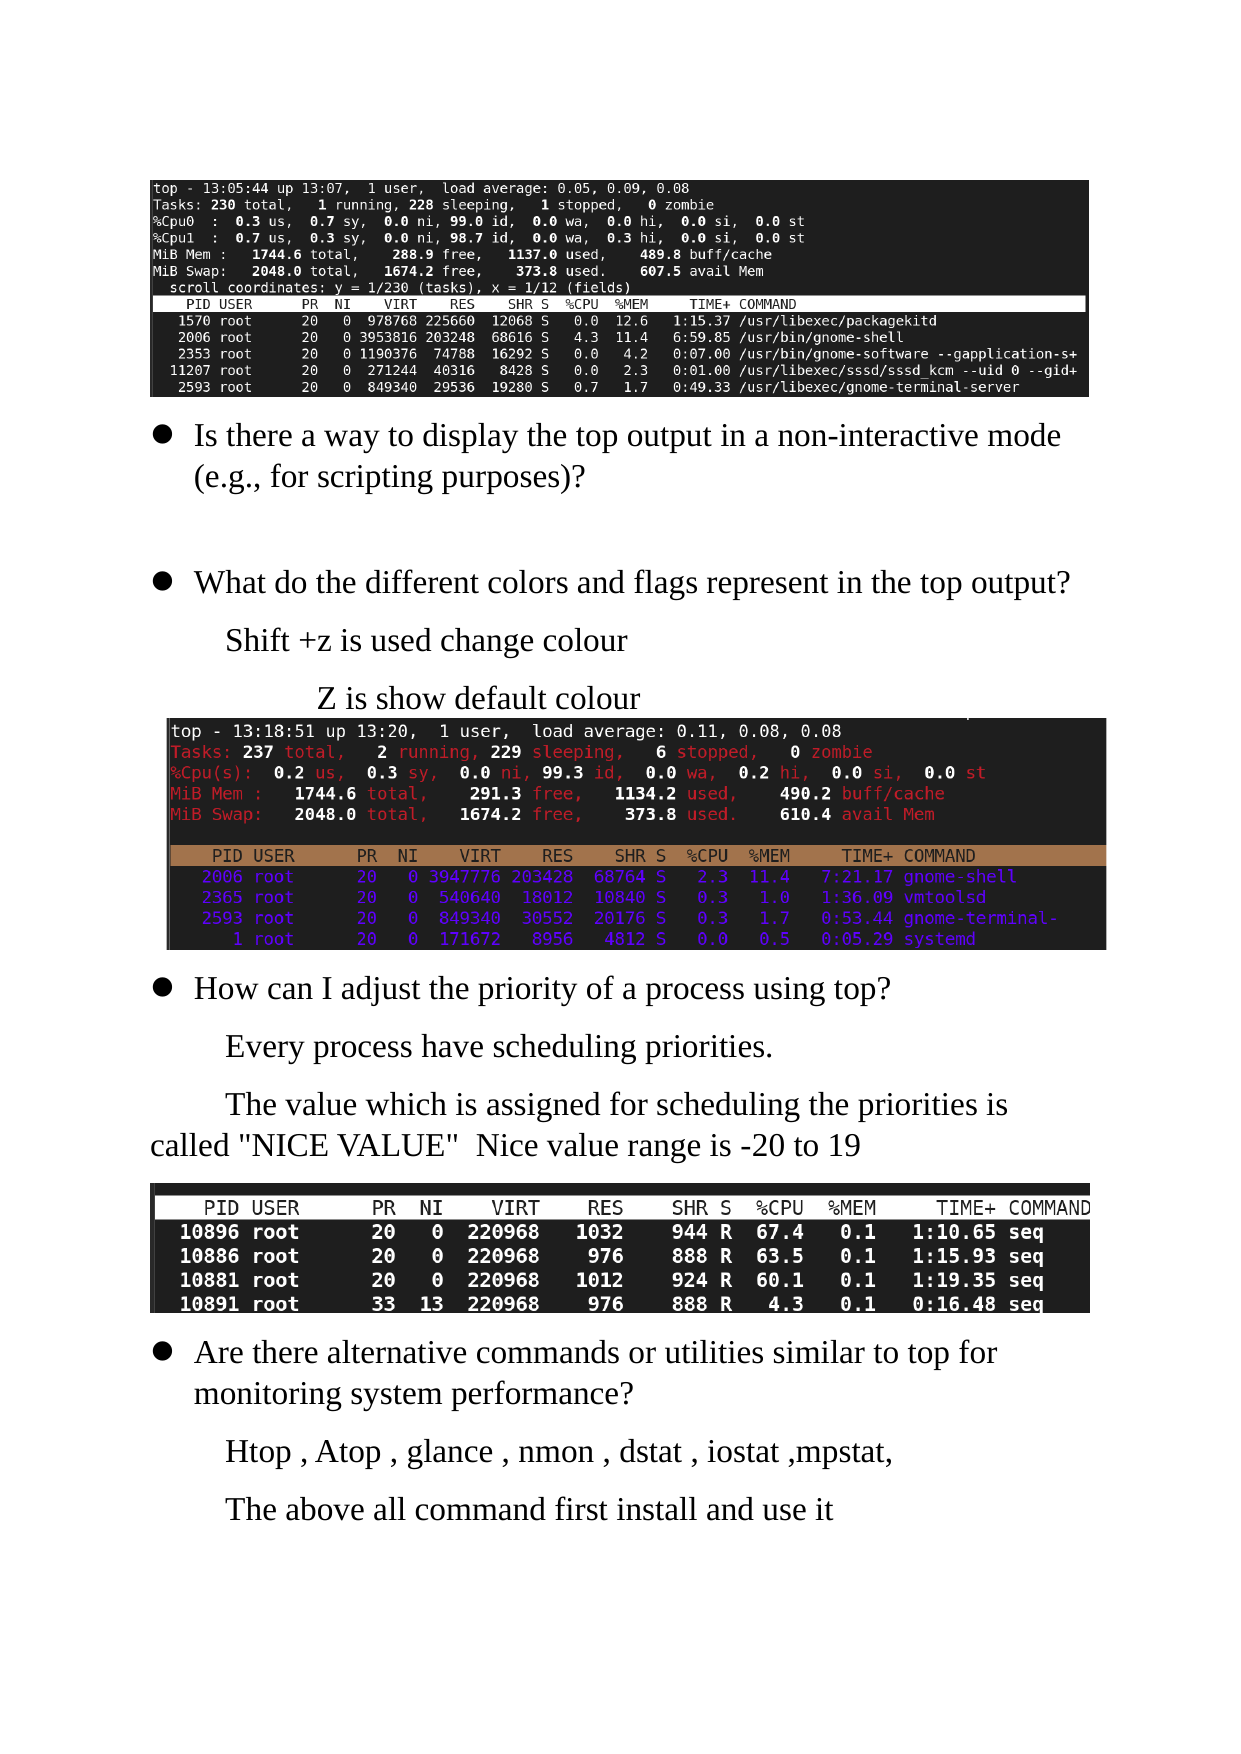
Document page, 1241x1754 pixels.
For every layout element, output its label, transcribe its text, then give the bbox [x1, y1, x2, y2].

list What do the different colors and flags represent in the top output? [150, 562, 1090, 601]
list Is there a way to display the top output in a non-interactive mode (e.g., for scripting purposes)? [150, 415, 1090, 495]
picture [150, 180, 1089, 397]
list Every process have scheduling priorities. [150, 1026, 1090, 1064]
list Z is show default colour [167, 678, 1090, 718]
list Htop , Atop , glance , nmon , dstat , iostat ,mpstat, [150, 1431, 1090, 1469]
list The value which is assigned for scheduling the priorities is called "NICE VALUE" Nice value range is -­20 to 19 [150, 1084, 1090, 1164]
list The above all command first install and use it [150, 1489, 1090, 1528]
list Shift +z is used change colour [150, 620, 1090, 659]
picture [150, 1183, 1090, 1313]
list Are there alternative commands or utilities similar to top for monitoring system performance? [150, 1332, 1090, 1412]
list How can I adjust the priority of a process using top? [150, 968, 1090, 1006]
picture [166, 718, 1107, 950]
